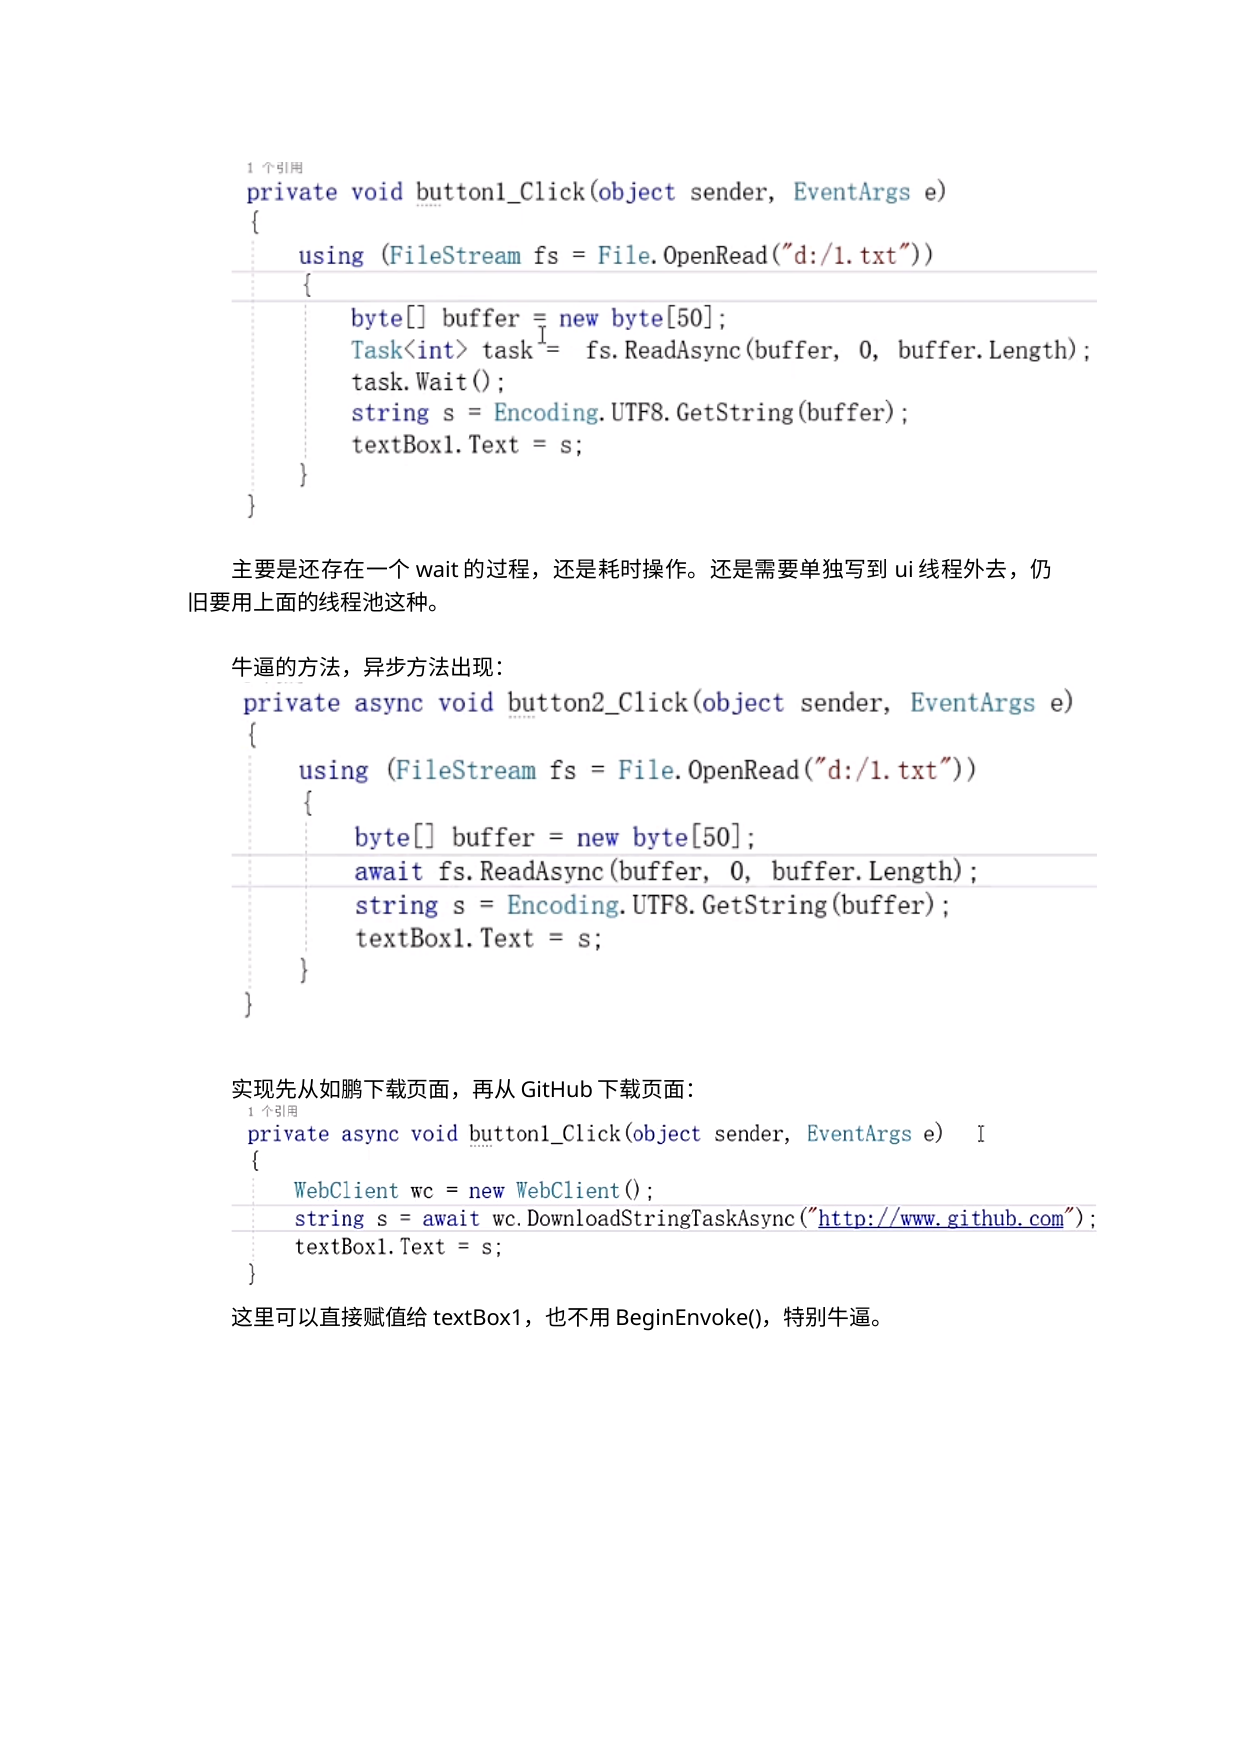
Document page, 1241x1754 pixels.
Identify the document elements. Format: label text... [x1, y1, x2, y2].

text 实现先从如鹏下载页面，再从GitHub下载页面： [187, 1072, 1053, 1104]
picture [231, 162, 1097, 525]
text 这里可以直接赋值给textBox1，也不用BeginEnvoke()，特别牛逼。 [187, 1299, 1053, 1332]
text 牛逼的方法，异步方法出现： [187, 649, 1053, 682]
picture [231, 1104, 1097, 1291]
picture [231, 682, 1097, 1024]
text 主要是还存在一个wait的过程，还是耗时操作。还是需要单独写到ui线程外去，仍旧要用上面的线程池这种。 [187, 552, 1053, 617]
